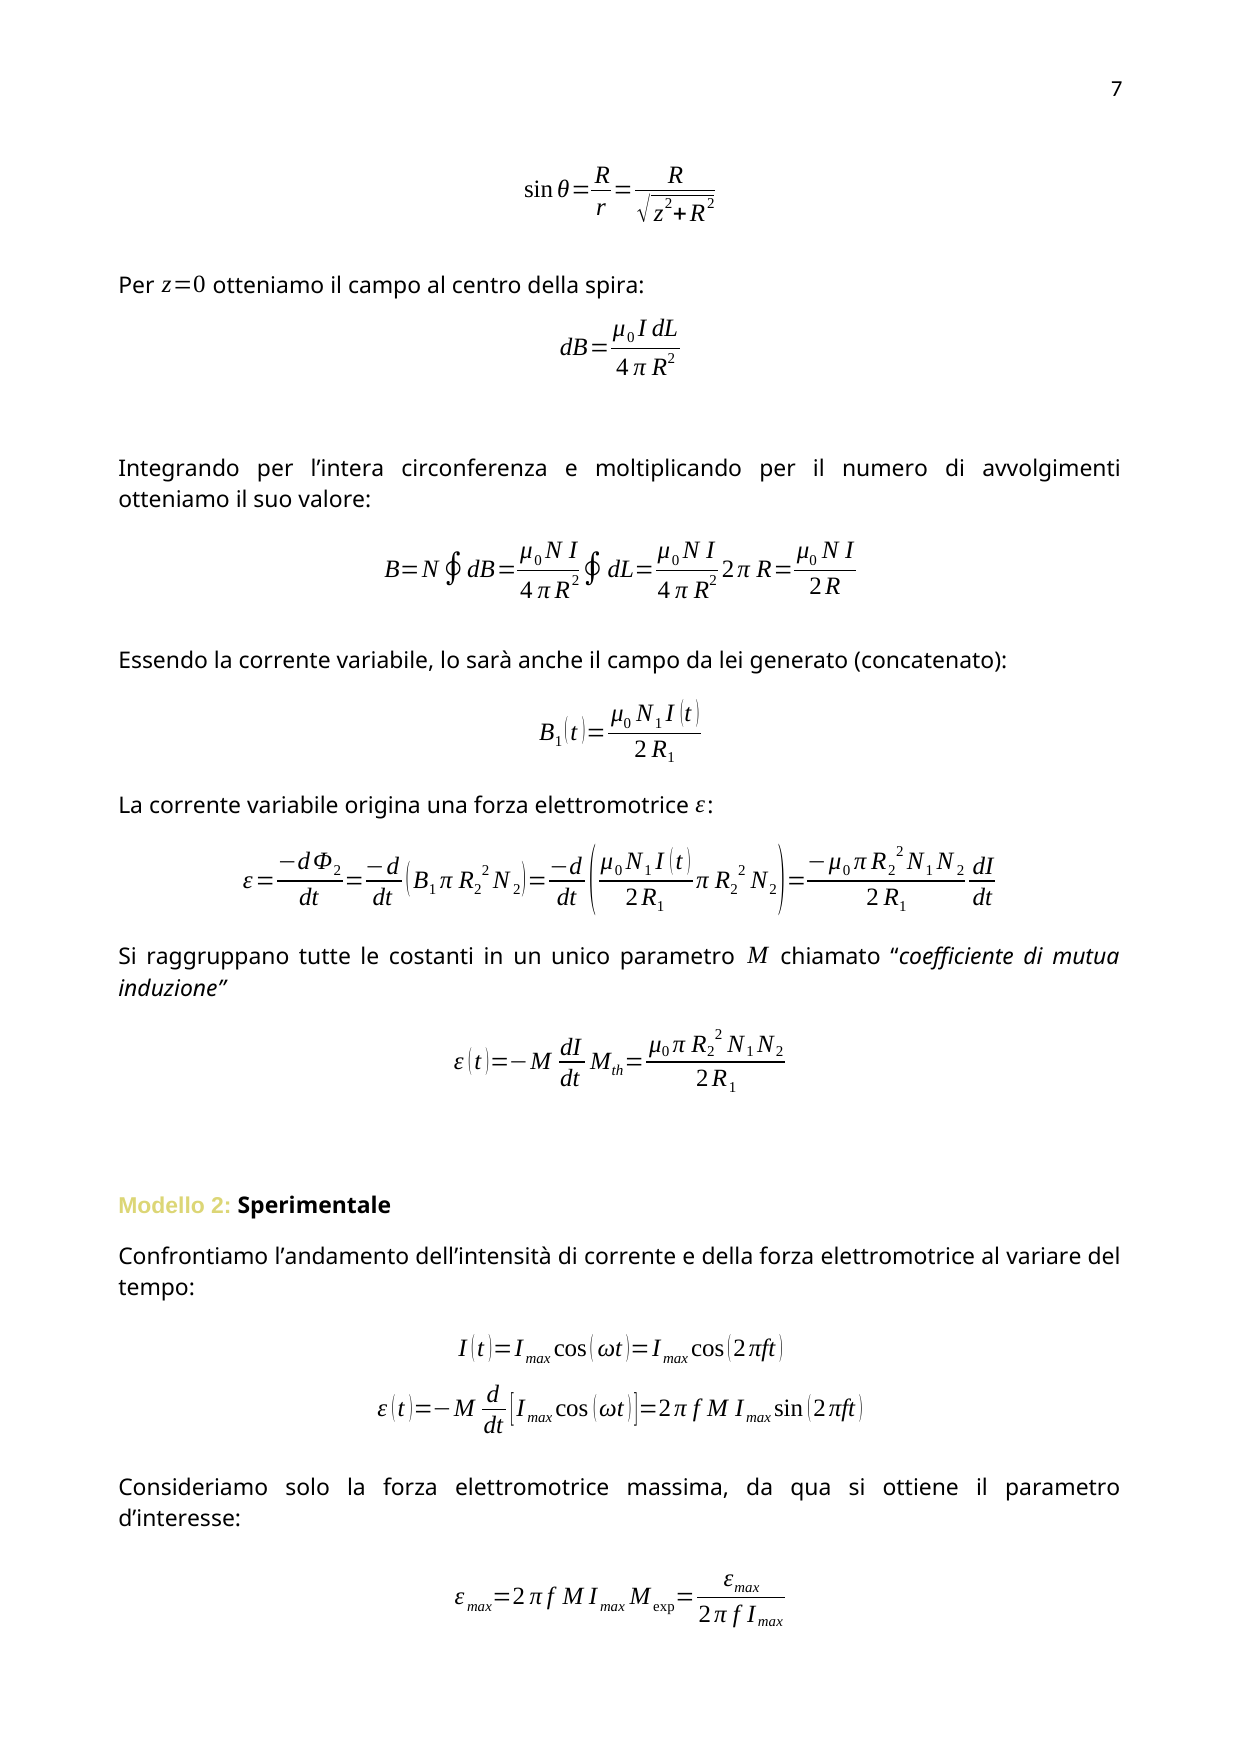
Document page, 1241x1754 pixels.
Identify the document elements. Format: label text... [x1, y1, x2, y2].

text Essendo la corrente variabile, lo sarà anche il campo da lei generato (concatenato): [118, 644, 1122, 676]
text Consideriamo solo la forza elettromotrice massima, da qua si ottiene il parametro d’interesse: [118, 1471, 1122, 1533]
text La corrente variabile origina una forza elettromotrice : [118, 789, 1122, 820]
text Confrontiamo l’andamento dell’intensità di corrente e della forza elettromotrice al variare del tempo: [118, 1239, 1122, 1302]
text Per otteniamo il campo al centro della spira: [118, 269, 1122, 301]
text Modello 2: Sperimentale [118, 1189, 1122, 1220]
text Integrando per l’intera circonferenza e moltiplicando per il numero di avvolgimenti otteniamo il suo valore: [118, 452, 1122, 514]
text Si raggruppano tutte le costanti in un unico parametro chiamato “coefficiente di mutua induzione” [118, 940, 1122, 1003]
